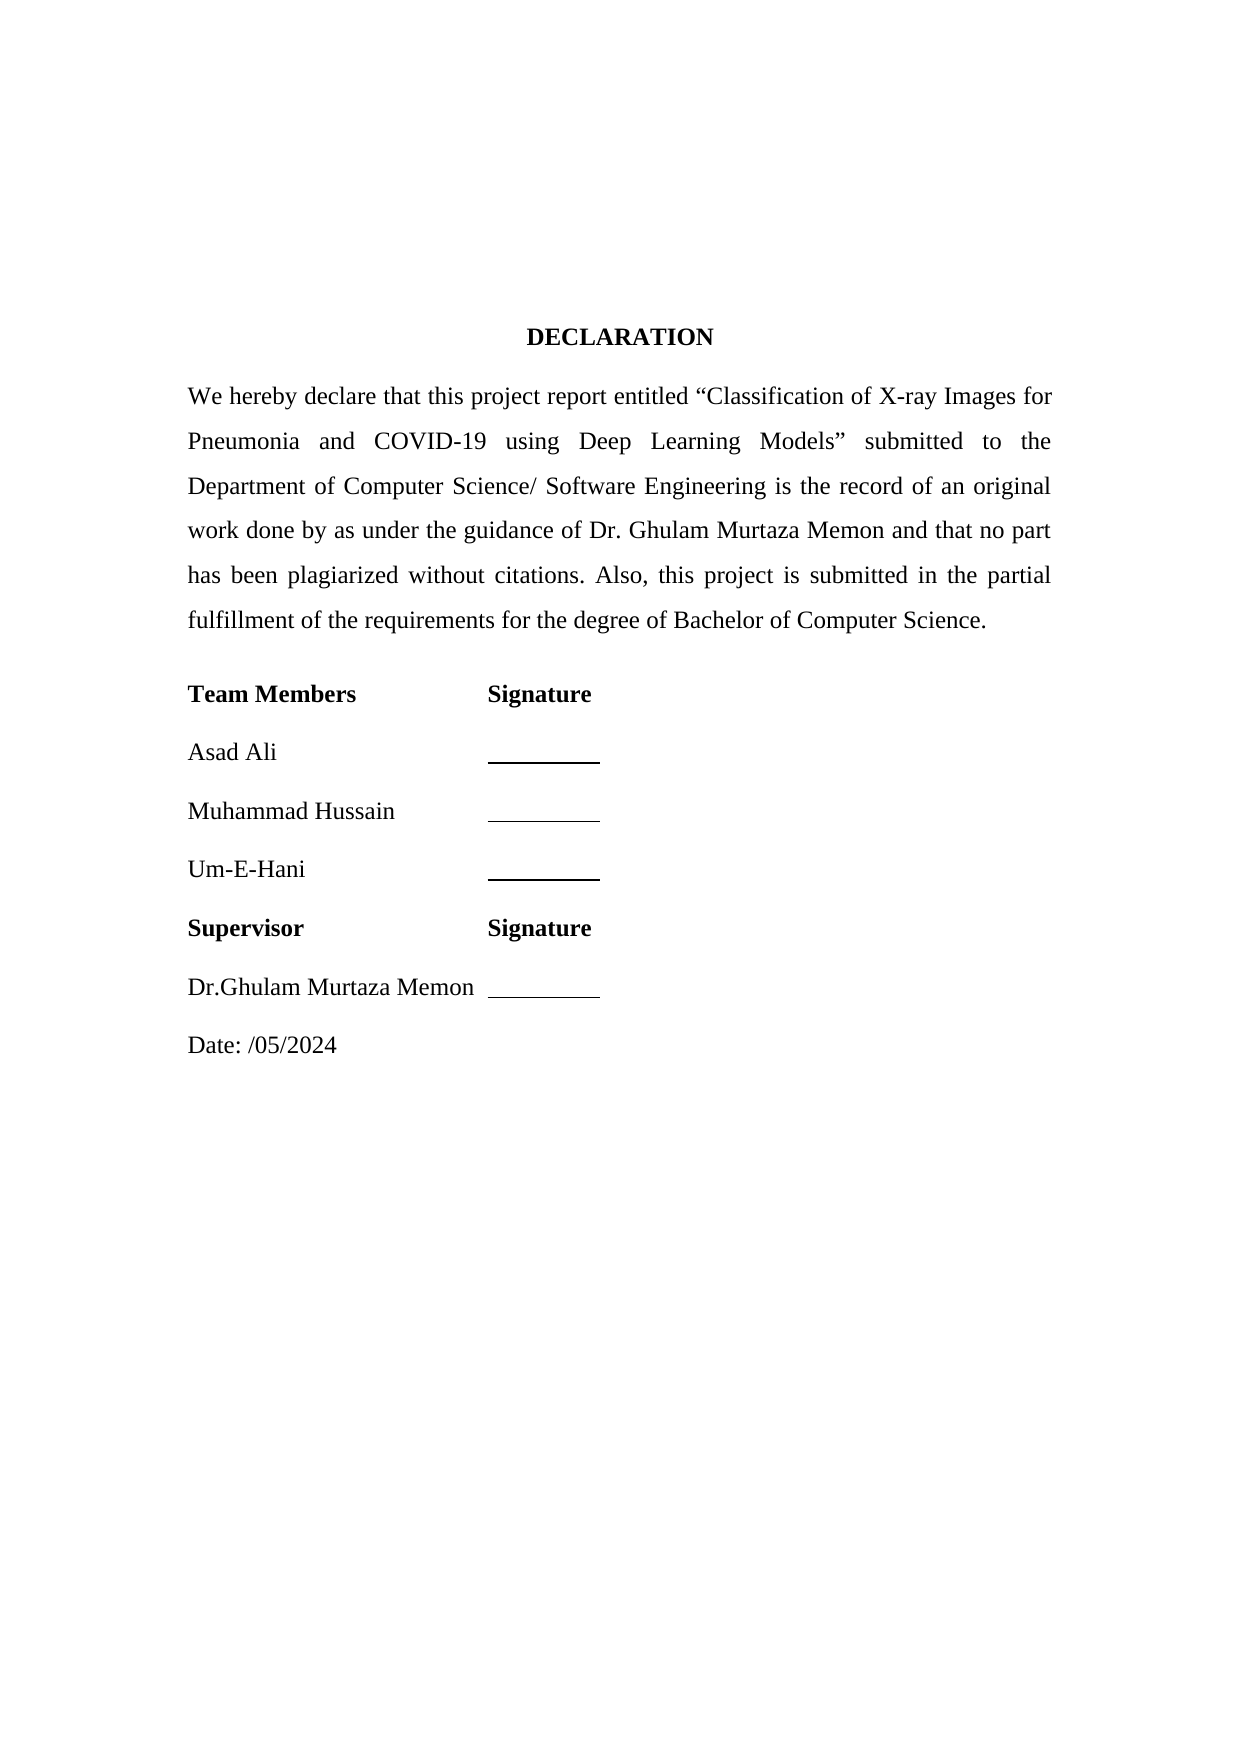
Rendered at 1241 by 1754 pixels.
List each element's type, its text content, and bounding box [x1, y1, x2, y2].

text Asad Ali [187, 737, 1053, 767]
text Date: /05/2024 [187, 1031, 1053, 1060]
text We hereby declare that this project report entitled “Classification of X-ray Images for Pneumonia and COVID-19 using Deep Learning Models” submitted to the Department of Computer Science/ Software Engineering is the record of an original work done by as under the guidance of Dr. Ghulam Murtaza Memon and that no part has been plagiarized without citations. Also, this project is submitted in the partial fulfillment of the requirements for the degree of Bachelor of Computer Science. [187, 381, 1053, 635]
text DECLARATION [187, 322, 1053, 352]
text Team Members Signature [187, 679, 1053, 708]
text Supervisor Signature [187, 913, 1053, 943]
text Muhammad Hussain [187, 796, 1053, 826]
text Dr.Ghulam Murtaza Memon [187, 972, 1053, 1002]
text Um-E-Hani [187, 854, 1053, 884]
